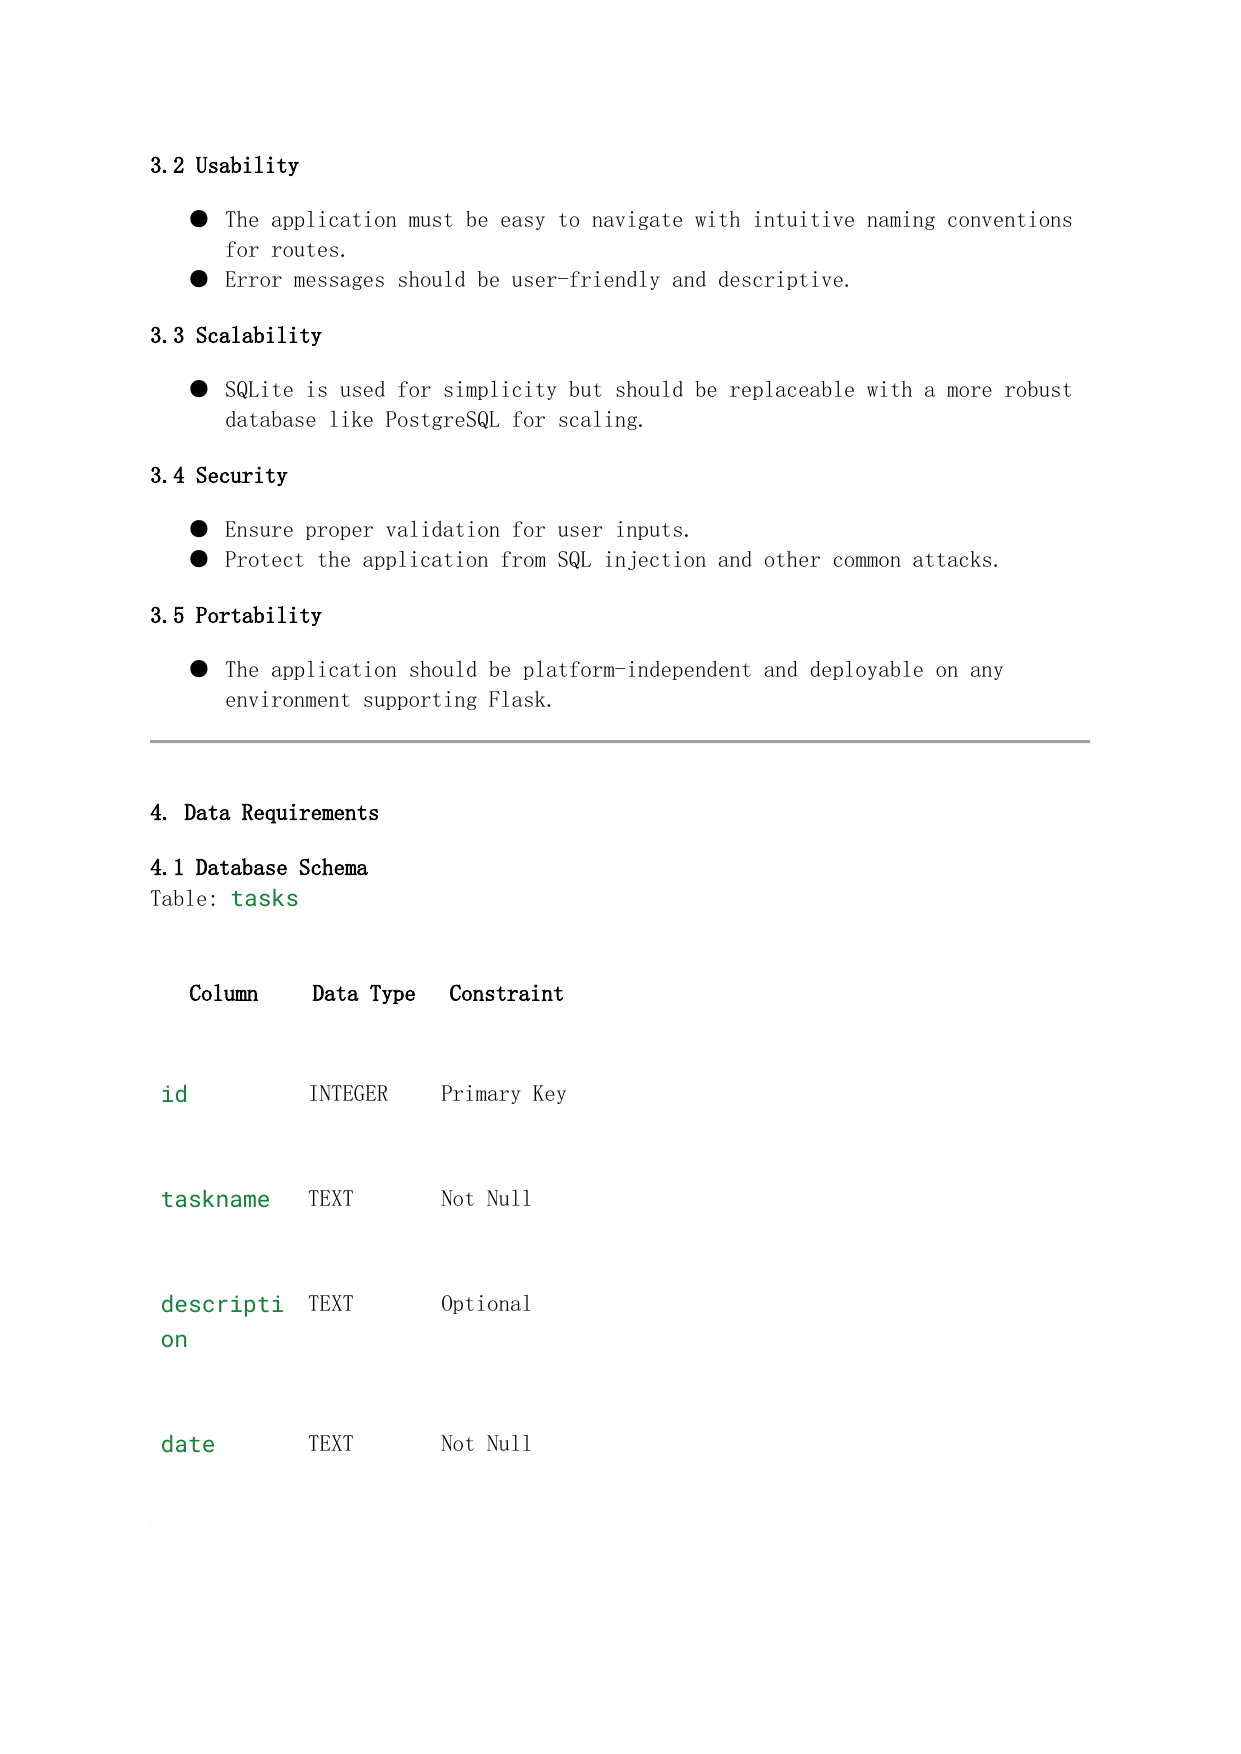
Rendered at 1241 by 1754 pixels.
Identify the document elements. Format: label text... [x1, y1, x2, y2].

subtitle 4. Data Requirements [150, 797, 1090, 823]
table_cell TEXT [298, 1253, 431, 1393]
table_header Column [150, 943, 297, 1043]
list Error messages should be user-friendly and descriptive. [187, 265, 1090, 291]
list The application should be platform-independent and deployable on any environment supporting Flask. [187, 655, 1090, 711]
table_cell Optional [431, 1253, 583, 1393]
list The application must be easy to navigate with intuitive naming conventions for routes. [187, 205, 1090, 261]
text 3.2 Usability [150, 150, 1090, 176]
table_cell Not Null [431, 1393, 583, 1497]
text 3.3 Scalability [150, 320, 1090, 346]
table_cell TEXT [298, 1393, 431, 1497]
table_cell date [150, 1393, 297, 1497]
text 3.4 Security [150, 460, 1090, 486]
text 3.5 Portability [150, 600, 1090, 626]
list Protect the application from SQL injection and other common attacks. [187, 545, 1090, 571]
table_cell id [150, 1043, 297, 1148]
text 4.1 Database Schema Table: tasks [150, 852, 1090, 913]
table_cell INTEGER [298, 1043, 431, 1148]
table_header Constraint [431, 943, 583, 1043]
table_cell Not Null [431, 1148, 583, 1253]
table_cell Primary Key [431, 1043, 583, 1148]
table_cell description [150, 1253, 297, 1393]
table_header Data Type [298, 943, 431, 1043]
list SQLite is used for simplicity but should be replaceable with a more robust database like PostgreSQL for scaling. [187, 375, 1090, 431]
table_cell taskname [150, 1148, 297, 1253]
list Ensure proper validation for user inputs. [187, 515, 1090, 541]
table_cell TEXT [298, 1148, 431, 1253]
